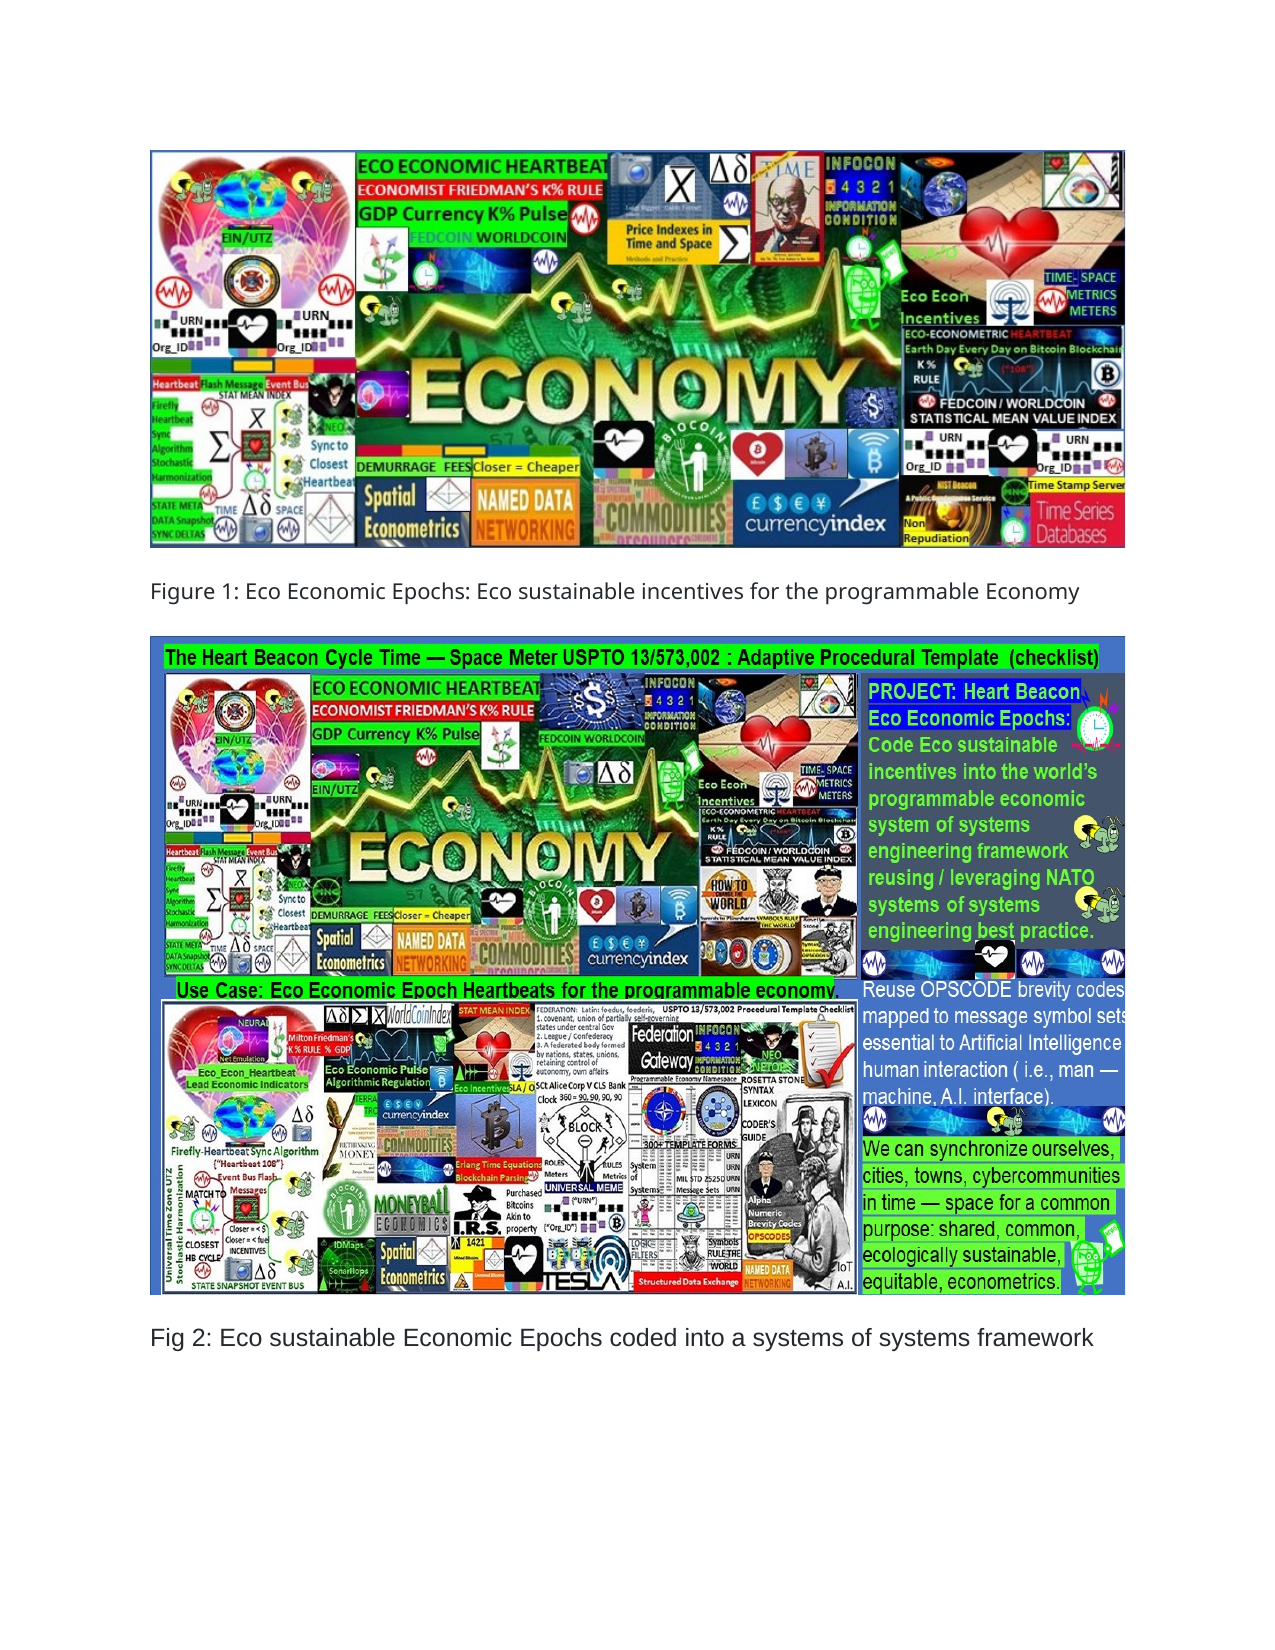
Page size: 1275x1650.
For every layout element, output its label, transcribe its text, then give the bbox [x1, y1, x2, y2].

text Fig 2: Eco sustainable Economic Epochs coded into a systems of systems framework [150, 1323, 1125, 1352]
picture [150, 631, 1125, 1295]
picture [150, 150, 1125, 548]
text Figure 1: Eco Economic Epochs: Eco sustainable incentives for the programmable Economy [150, 576, 1125, 606]
